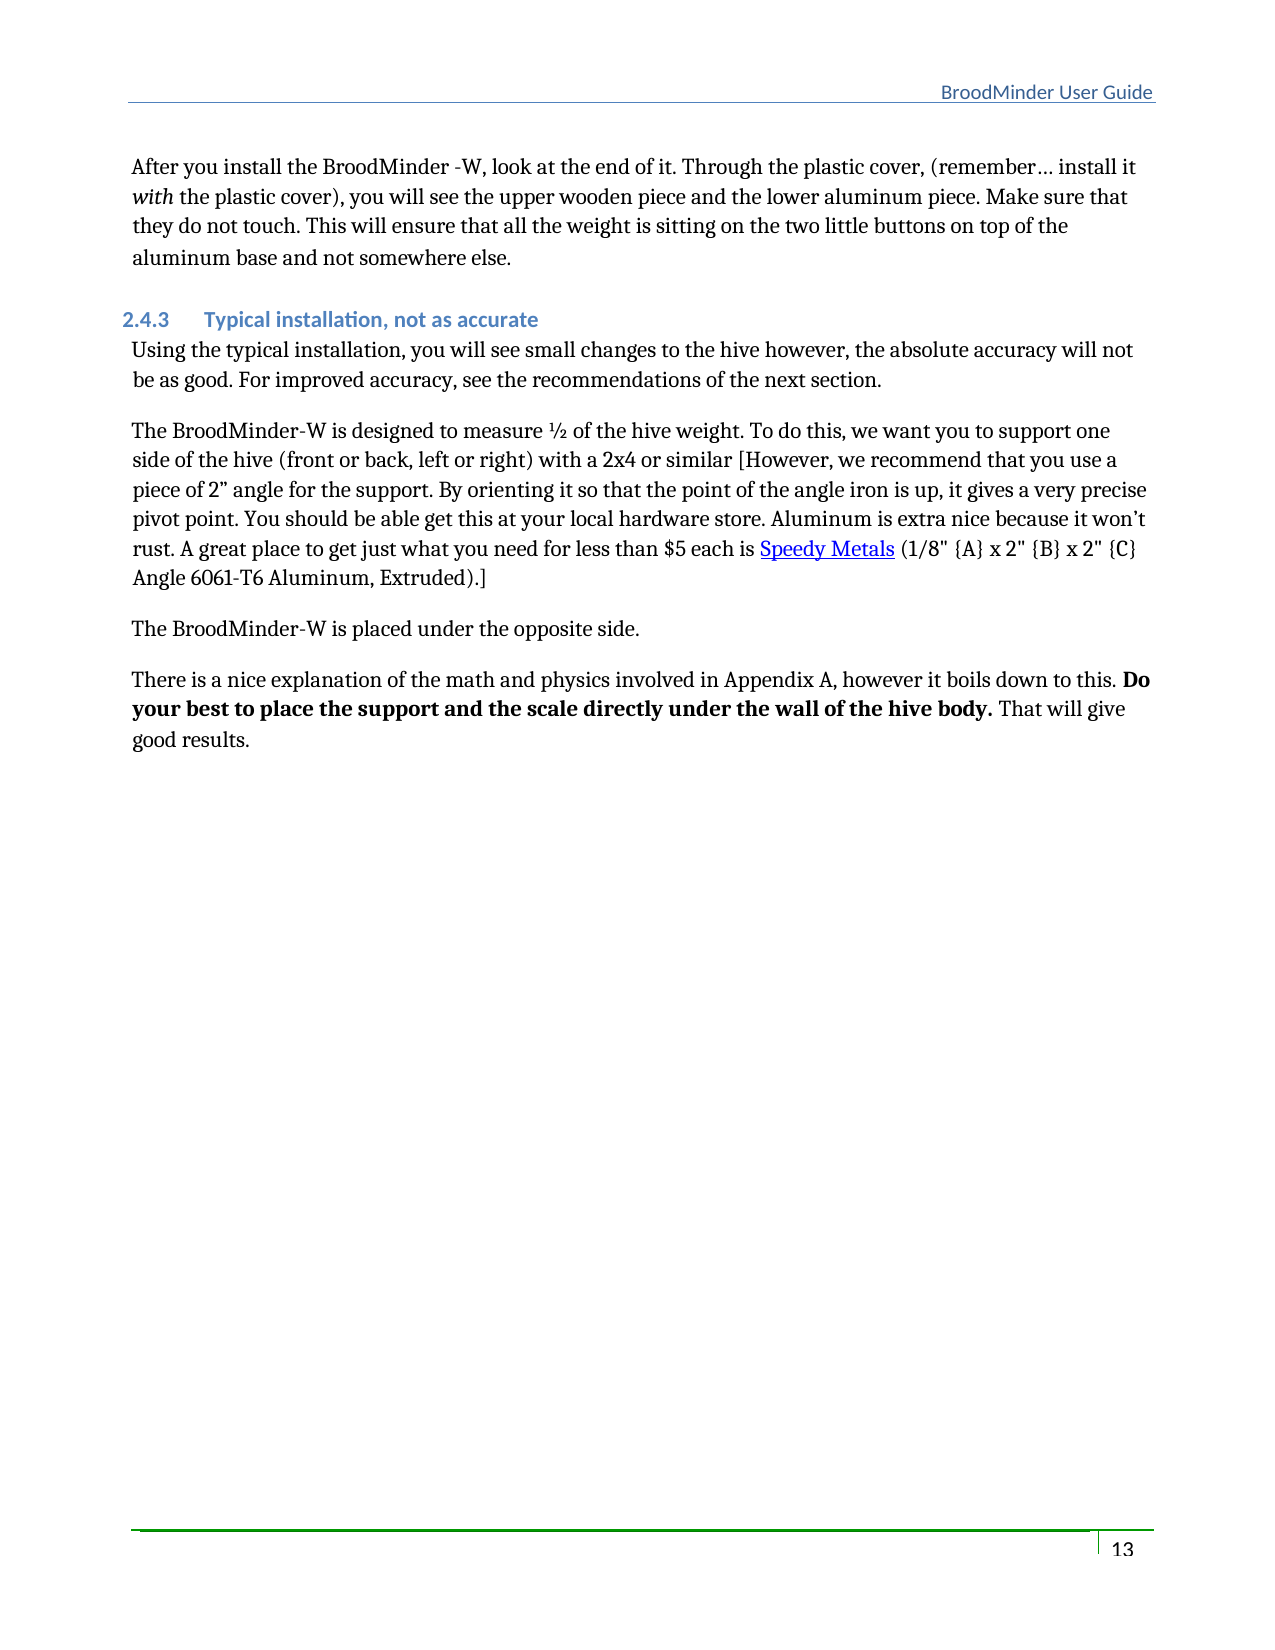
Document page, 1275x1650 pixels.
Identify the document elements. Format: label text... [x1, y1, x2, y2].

text There is a nice explanation of the math and physics involved in Appendix A, however it boils down to this. Do your best to place the support and the scale directly under the wall of the hive body. That will give good results. [131, 666, 1153, 754]
subtitle 2.4.3 Typical installation, not as accurate [122, 305, 1153, 333]
text The BroodMinder-W is placed under the opposite side. [131, 616, 1153, 642]
text Using the typical installation, you will see small changes to the hive however, the absolute accuracy will not be as good. For improved accuracy, see the recommendations of the next section. [131, 337, 1153, 393]
text The BroodMinder-W is designed to measure ½ of the hive weight. To do this, we want you to support one side of the hive (front or back, left or right) with a 2x4 or similar [However, we recommend that you use a piece of 2” angle for the support. By orienting it so that the point of the angle iron is up, it gives a very precise pivot point. You should be able get this at your local hardware store. Aluminum is extra nice because it won’t rust. A great place to get just what you need for less than $5 each is Speedy Metals (1/8" {A} x 2" {B} x 2" {C} Angle 6061-T6 Aluminum, Extruded).] [131, 417, 1153, 591]
text After you install the BroodMinder -W, look at the end of it. Through the plastic cover, (remember… install it with the plastic cover), you will see the upper wooden piece and the lower aluminum piece. Make sure that they do not touch. This will ensure that all the weight is sitting on the two little buttons on top of the aluminum base and not somewhere else. [131, 154, 1153, 271]
